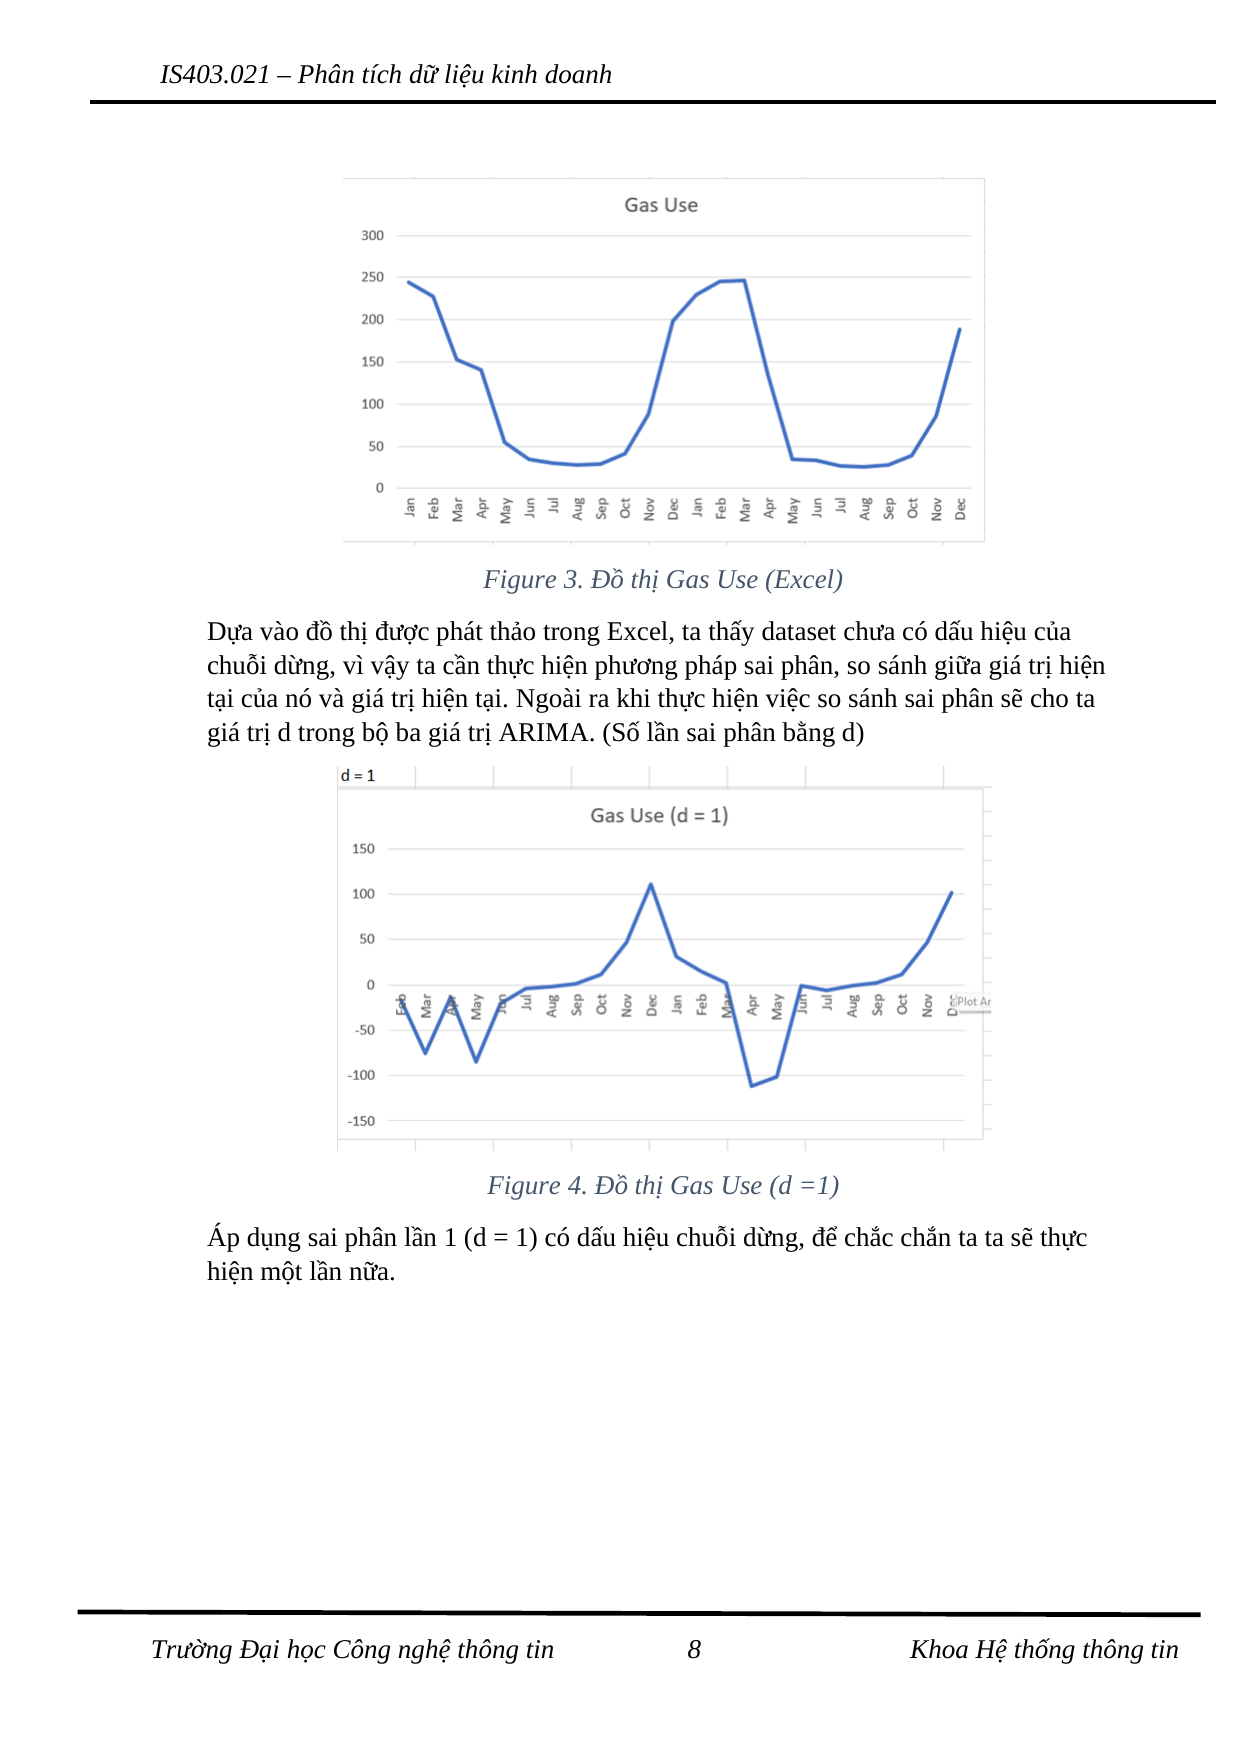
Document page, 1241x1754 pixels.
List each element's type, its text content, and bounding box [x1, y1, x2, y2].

picture [337, 766, 992, 1151]
text Áp dụng sai phân lần 1 (d = 1) có dấu hiệu chuỗi dừng, để chắc chắn ta ta sẽ thực hiện một lần nữa. [207, 1221, 1122, 1286]
picture [342, 177, 986, 545]
text Figure 3. Đồ thị Gas Use (Excel) [207, 563, 1122, 594]
text Dựa vào đồ thị được phát thảo trong Excel, ta thấy dataset chưa có dấu hiệu của chuỗi dừng, vì vậy ta cần thực hiện phương pháp sai phân, so sánh giữa giá trị hiện tại của nó và giá trị hiện tại. Ngoài ra khi thực hiện việc so sánh sai phân sẽ cho ta giá trị d trong bộ ba giá trị ARIMA. (Số lần sai phân bằng d) [207, 615, 1122, 747]
text Figure 4. Đồ thị Gas Use (d =1) [207, 1169, 1122, 1200]
